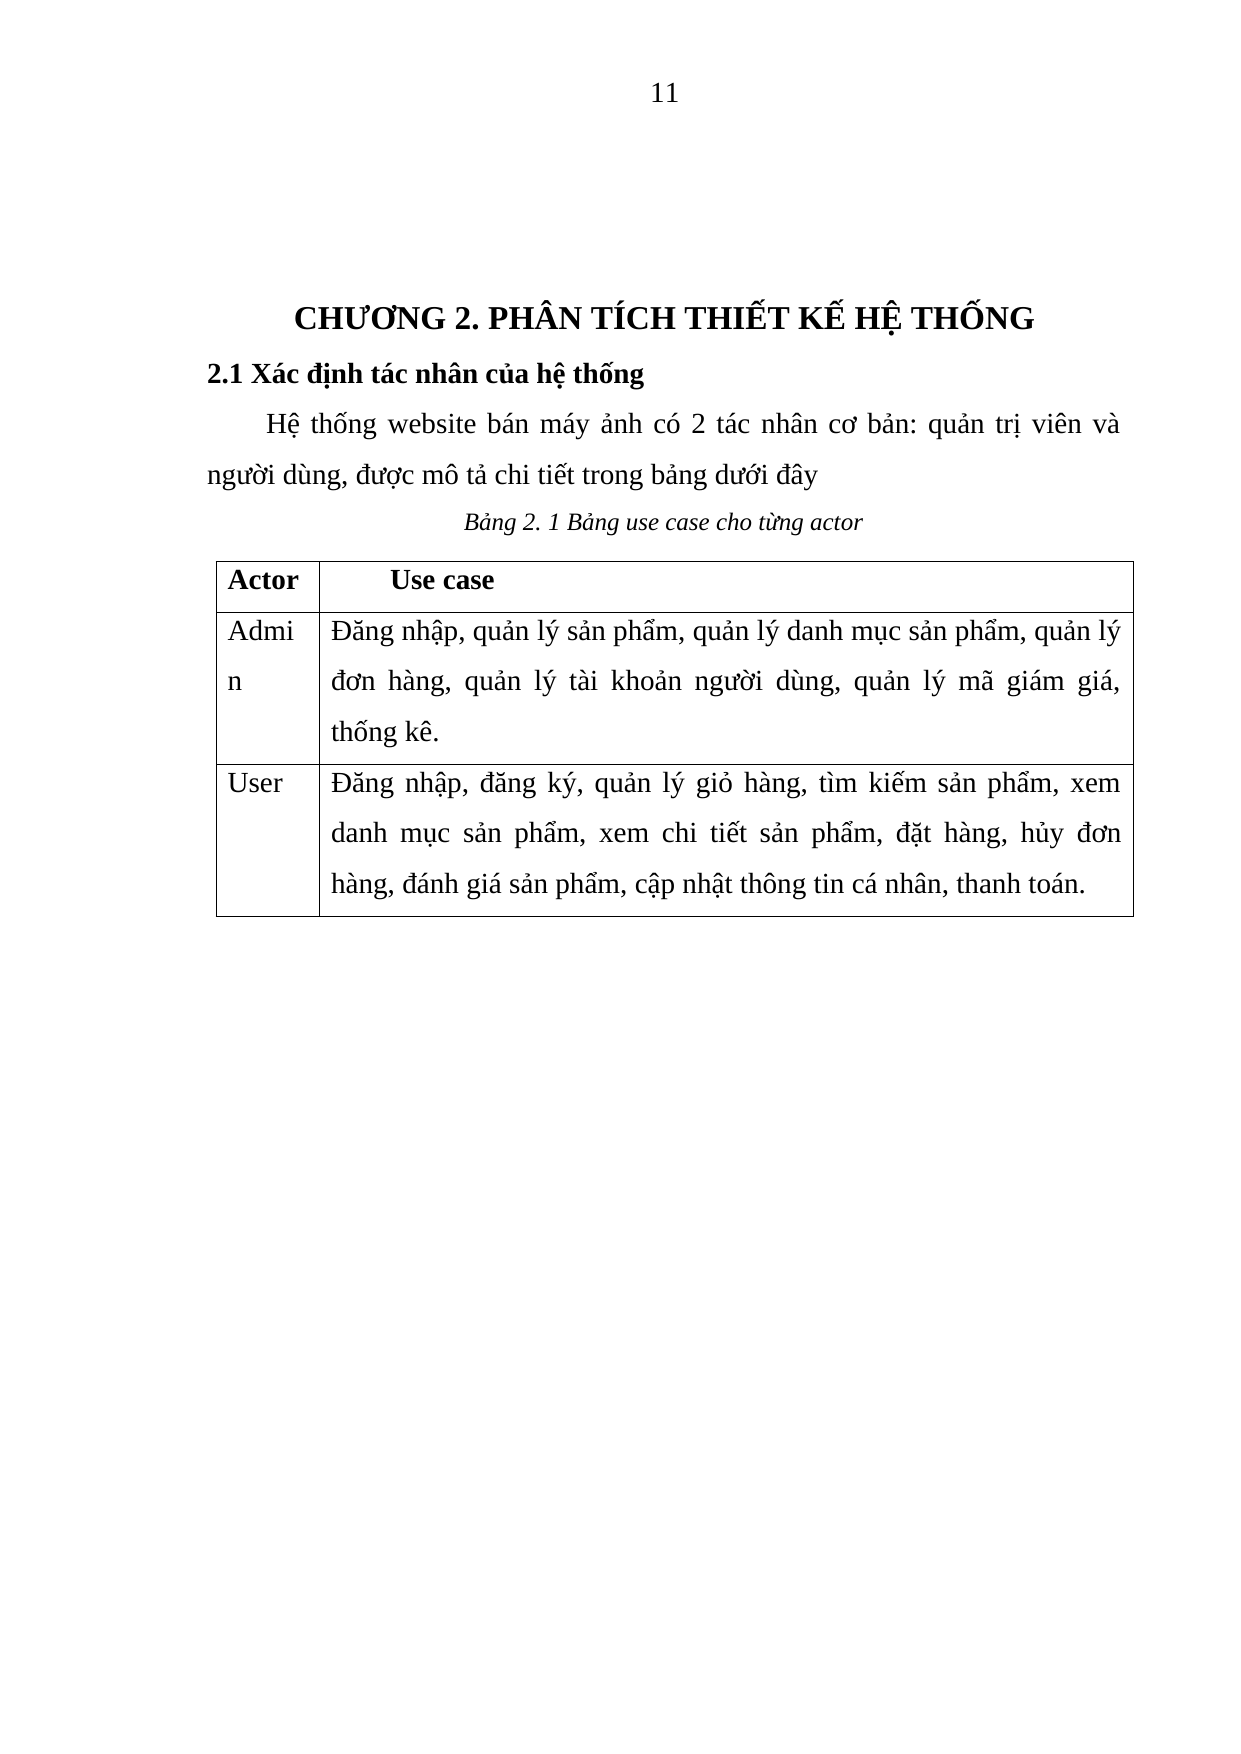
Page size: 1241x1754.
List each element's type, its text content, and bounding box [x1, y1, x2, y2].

table_cell Đăng nhập, quản lý sản phẩm, quản lý danh mục sản phẩm, quản lý đơn hàng, quản lý tài khoản người dùng, quản lý mã giám giá, thống kê. [320, 613, 1133, 764]
table_cell Đăng nhập, đăng ký, quản lý giỏ hàng, tìm kiếm sản phẩm, xem danh mục sản phẩm, xem chi tiết sản phẩm, đặt hàng, hủy đơn hàng, đánh giá sản phẩm, cập nhật thông tin cá nhân, thanh toán. [320, 765, 1133, 916]
text Hệ thống website bán máy ảnh có 2 tác nhân cơ bản: quản trị viên và người dùng, được mô tả chi tiết trong bảng dưới đây [207, 406, 1122, 490]
table_cell Admin [217, 613, 319, 764]
subtitle PHÂN TÍCH THIẾT KẾ HỆ THỐNG [207, 299, 1122, 337]
subtitle Xác định tác nhân của hệ thống [207, 356, 1122, 390]
table_header Actor [217, 562, 319, 612]
table_cell User [217, 765, 319, 916]
text Bảng 2. 1 Bảng use case cho từng actor [207, 507, 1122, 536]
table_header Use case [320, 562, 1133, 612]
